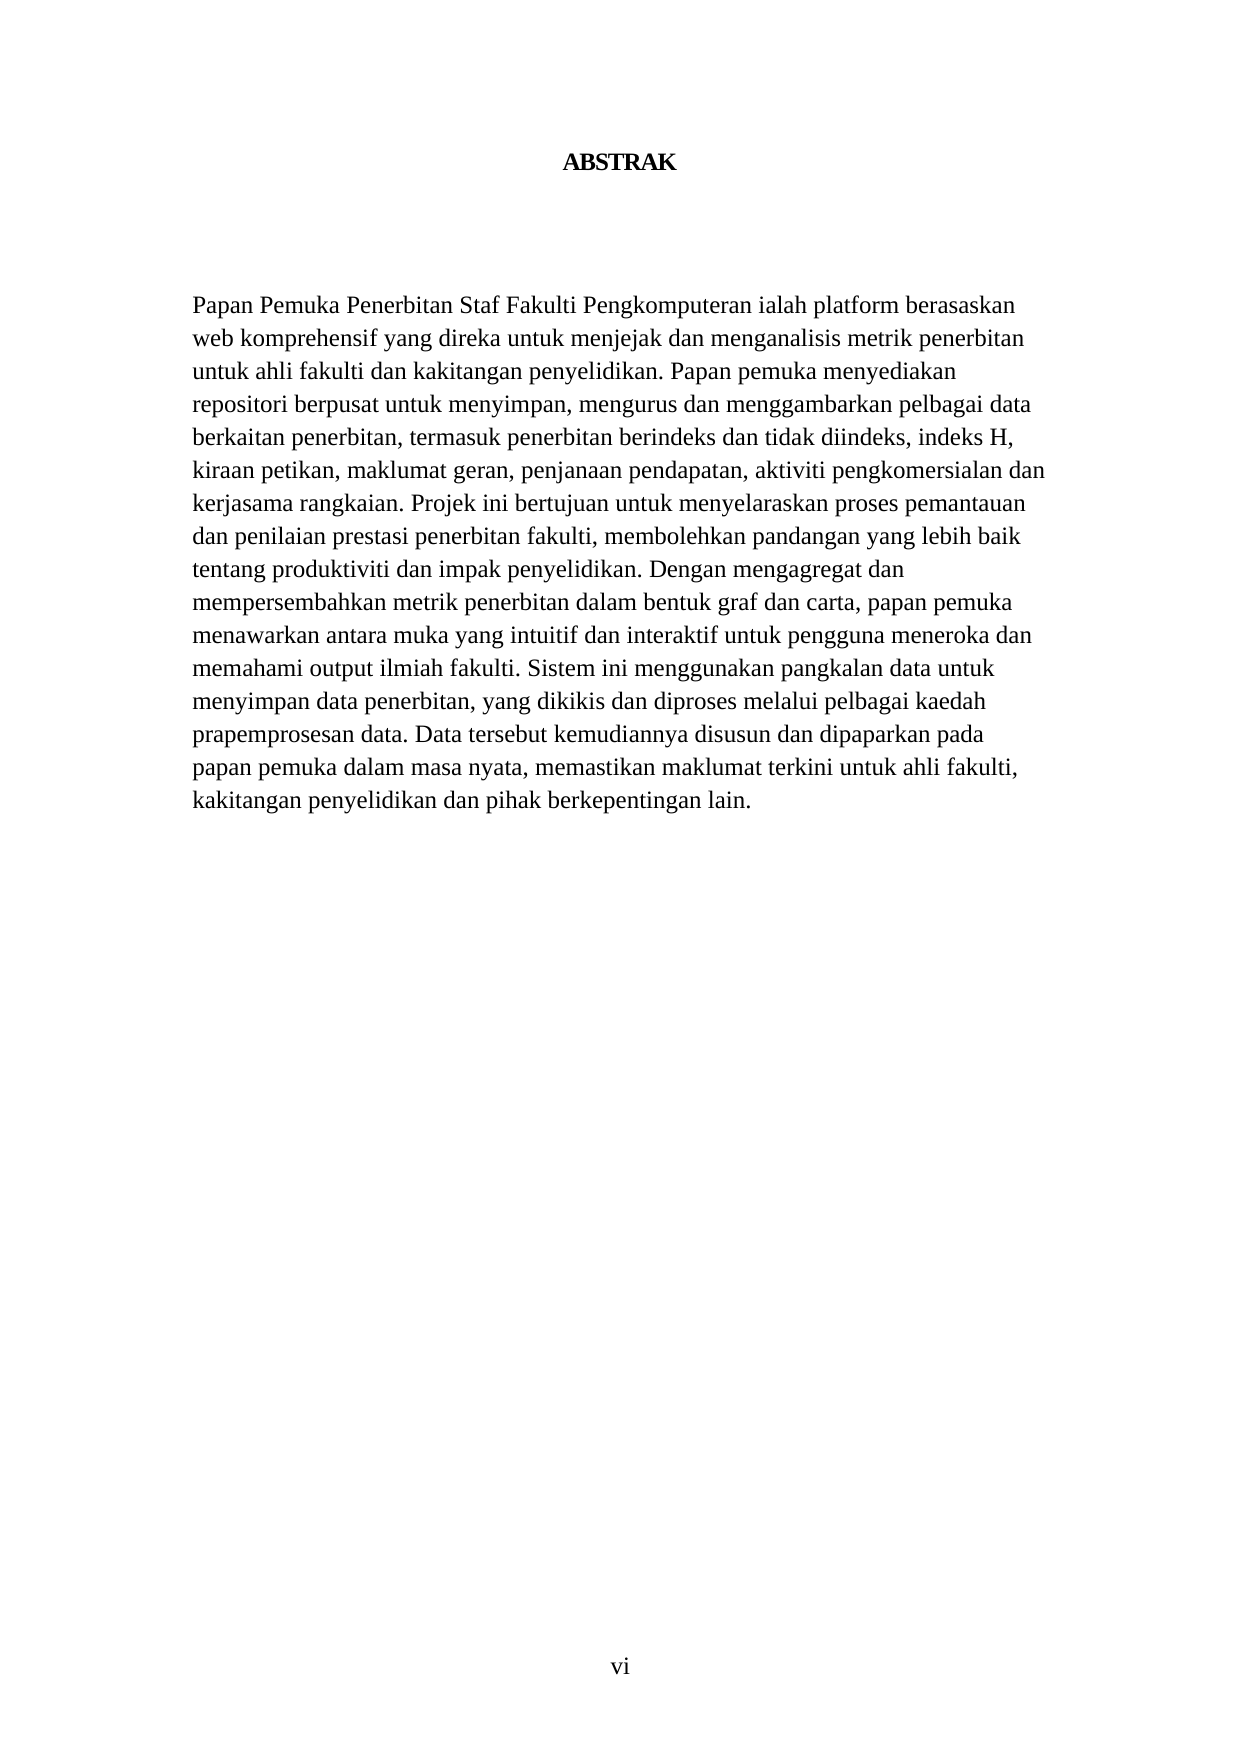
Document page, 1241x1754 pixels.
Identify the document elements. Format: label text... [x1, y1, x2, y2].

title ABSTRAK [192, 147, 1048, 176]
text Papan Pemuka Penerbitan Staf Fakulti Pengkomputeran ialah platform berasaskan web komprehensif yang direka untuk menjejak dan menganalisis metrik penerbitan untuk ahli fakulti dan kakitangan penyelidikan. Papan pemuka menyediakan repositori berpusat untuk menyimpan, mengurus dan menggambarkan pelbagai data berkaitan penerbitan, termasuk penerbitan berindeks dan tidak diindeks, indeks H, kiraan petikan, maklumat geran, penjanaan pendapatan, aktiviti pengkomersialan dan kerjasama rangkaian. Projek ini bertujuan untuk menyelaraskan proses pemantauan dan penilaian prestasi penerbitan fakulti, membolehkan pandangan yang lebih baik tentang produktiviti dan impak penyelidikan. Dengan mengagregat dan mempersembahkan metrik penerbitan dalam bentuk graf dan carta, papan pemuka menawarkan antara muka yang intuitif dan interaktif untuk pengguna meneroka dan memahami output ilmiah fakulti. Sistem ini menggunakan pangkalan data untuk menyimpan data penerbitan, yang dikikis dan diproses melalui pelbagai kaedah prapemprosesan data. Data tersebut kemudiannya disusun dan dipaparkan pada papan pemuka dalam masa nyata, memastikan maklumat terkini untuk ahli fakulti, kakitangan penyelidikan dan pihak berkepentingan lain. [192, 290, 1048, 814]
